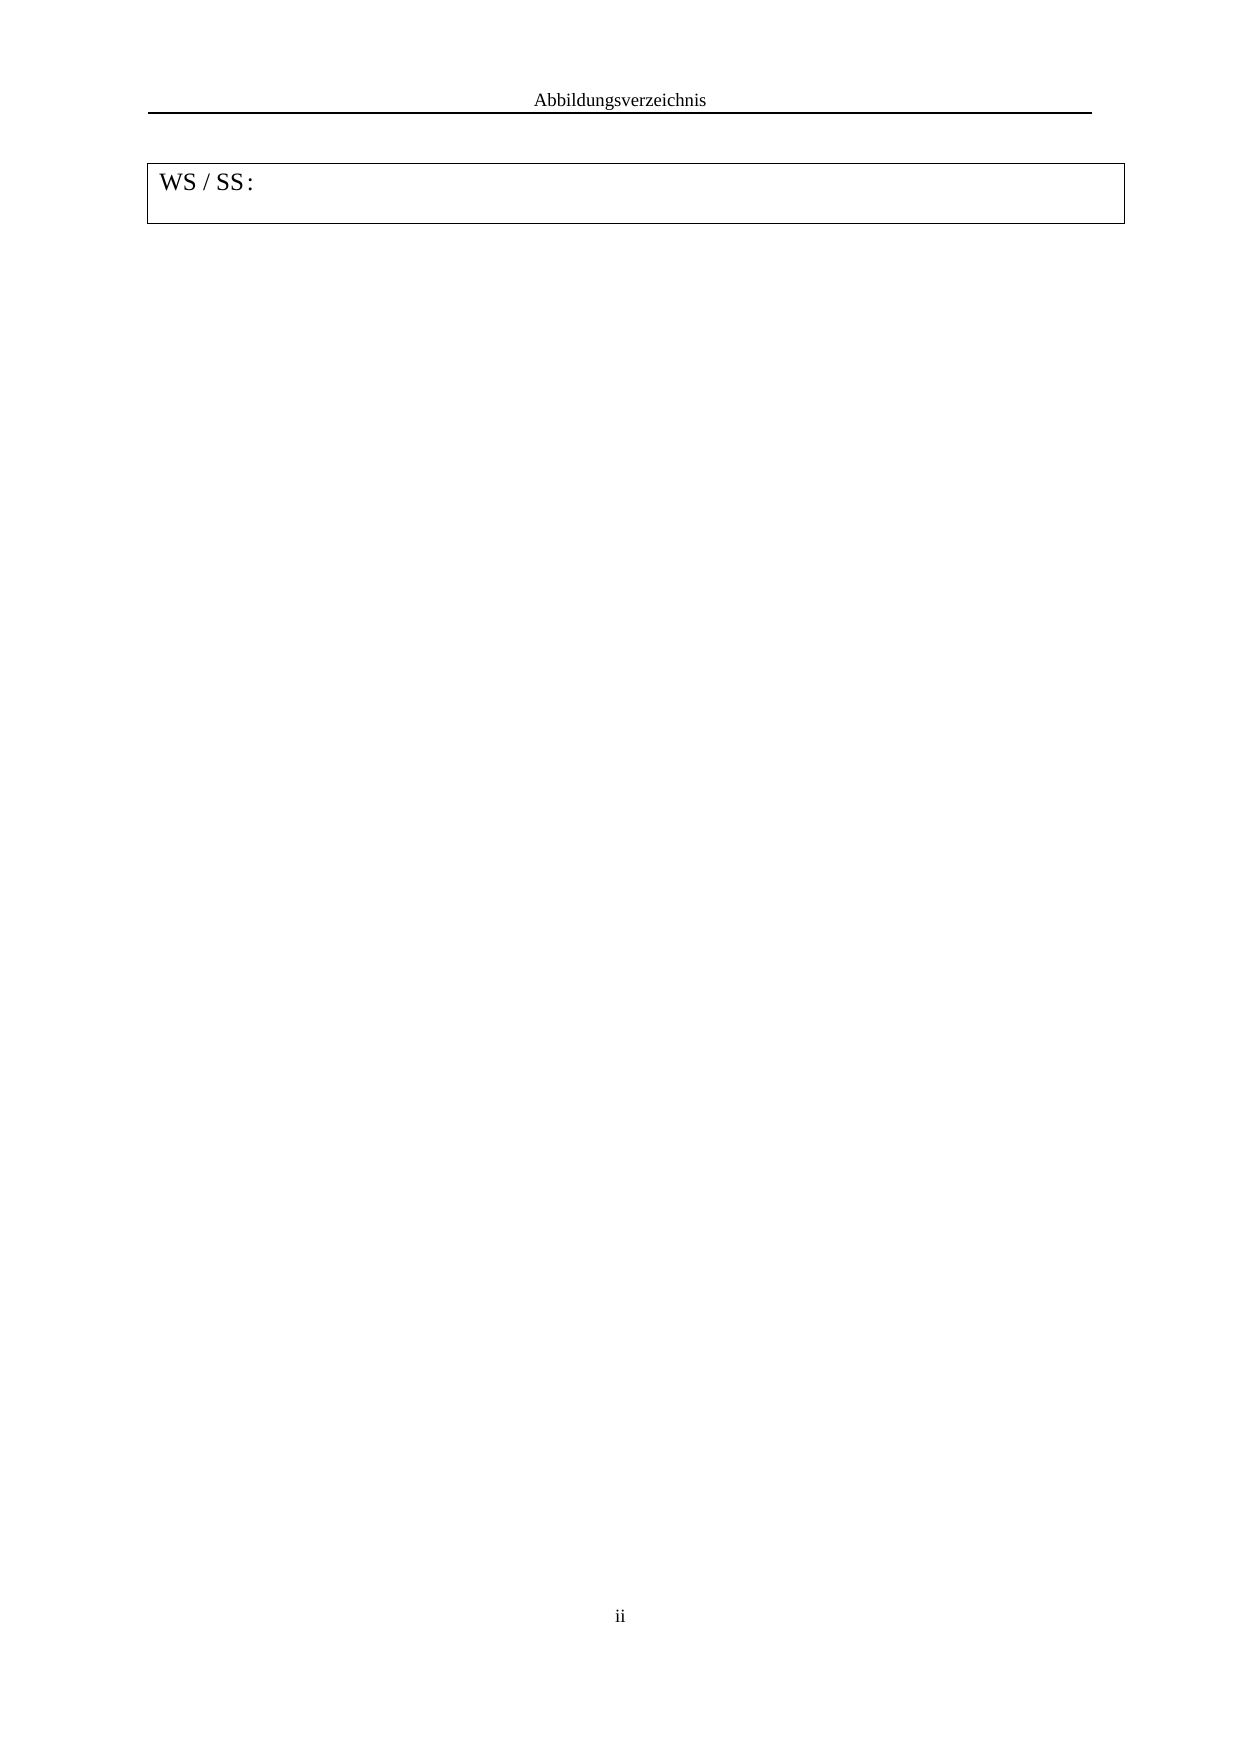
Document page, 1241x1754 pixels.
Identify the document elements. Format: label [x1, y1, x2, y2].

table_cell [148, 164, 1124, 223]
